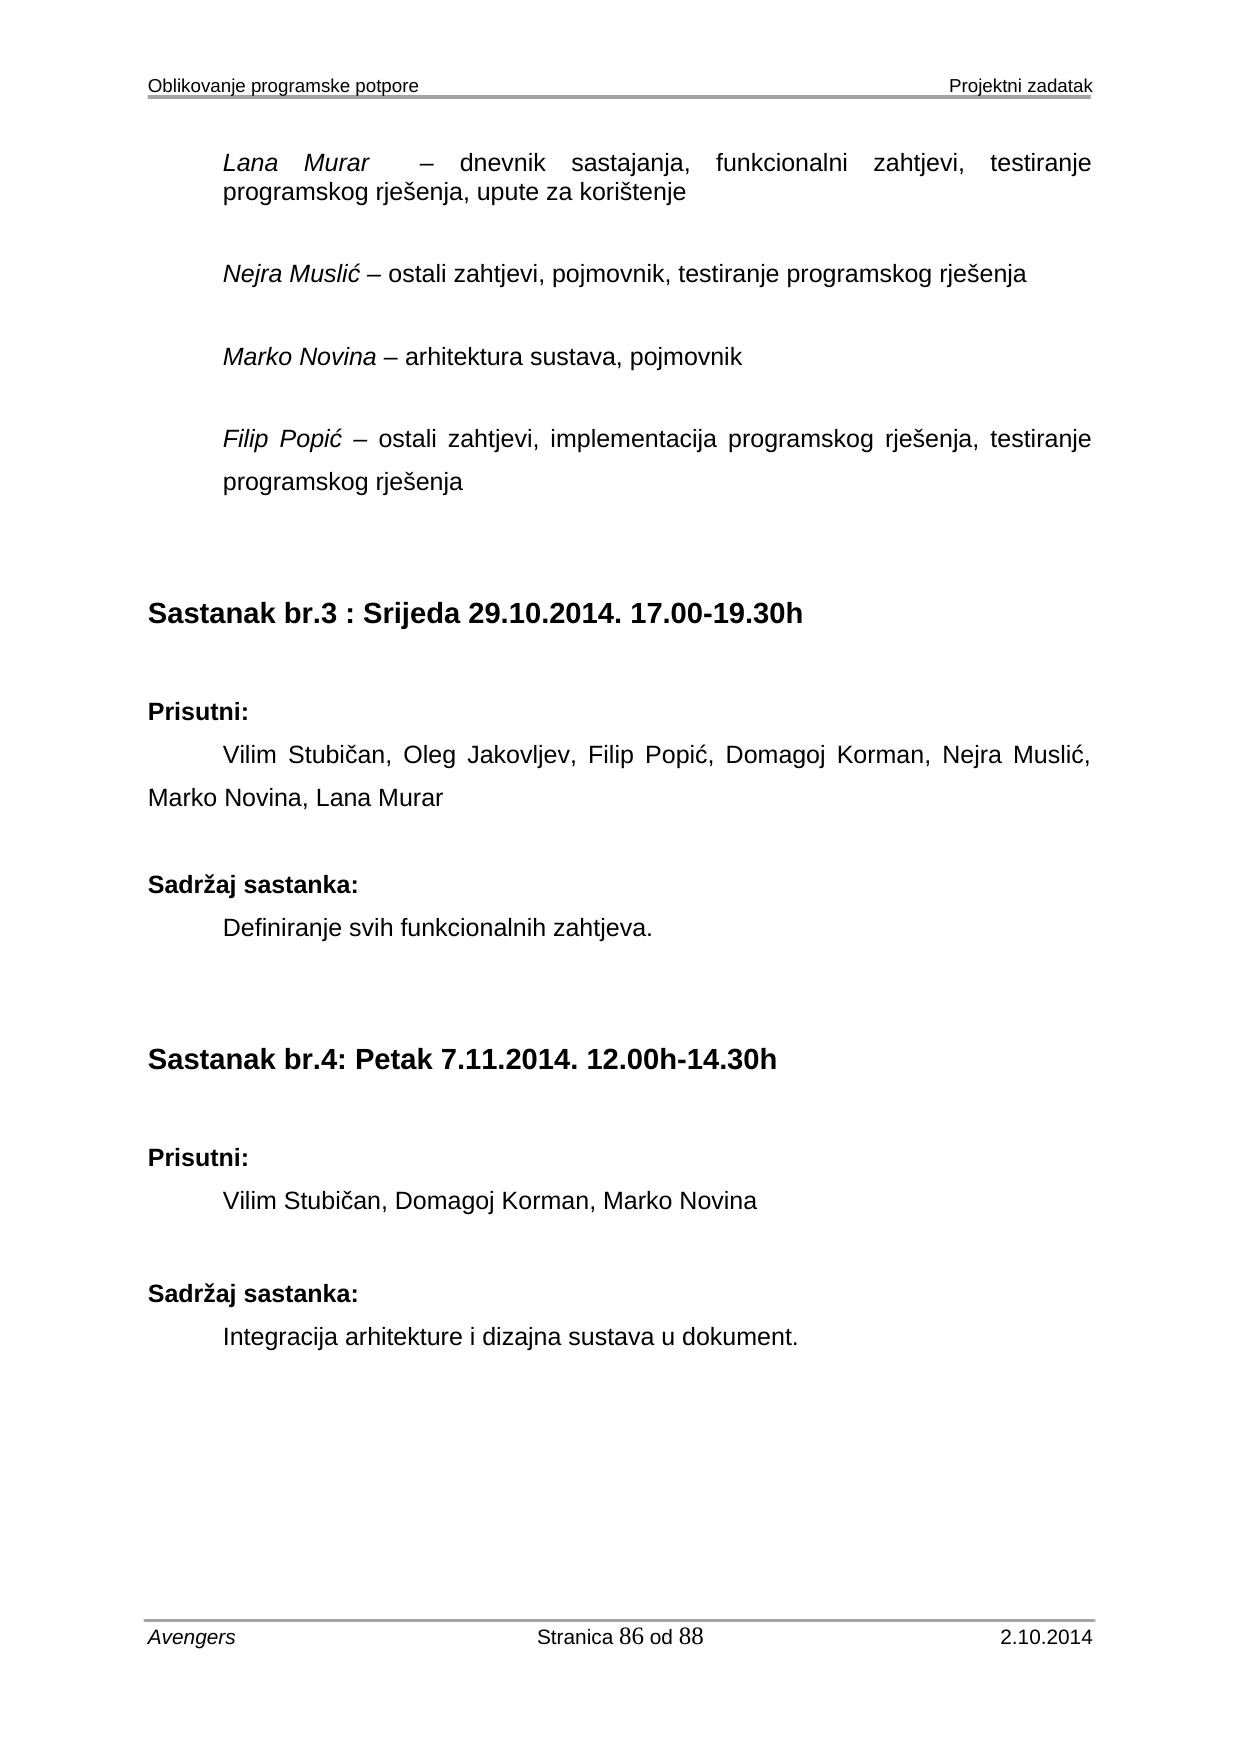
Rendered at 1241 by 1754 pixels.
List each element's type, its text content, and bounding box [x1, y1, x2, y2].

text Prisutni: [148, 1143, 1092, 1171]
text Marko Novina – arhitektura sustava, pojmovnik [148, 341, 1092, 370]
text Sastanak br.3 : Srijeda 29.10.2014. 17.00-19.30h [148, 596, 1092, 630]
text Filip Popić – ostali zahtjevi, implementacija programskog rješenja, testiranje programskog rješenja [223, 424, 1092, 496]
text Vilim Stubičan, Oleg Jakovljev, Filip Popić, Domagoj Korman, Nejra Muslić, Marko Novina, Lana Murar [148, 740, 1092, 812]
text Prisutni: [148, 697, 1092, 726]
text Definiranje svih funkcionalnih zahtjeva. [148, 913, 1092, 941]
text Lana Murar – dnevnik sastajanja, funkcionalni zahtjevi, testiranje programskog rješenja, upute za korištenje [223, 148, 1092, 205]
text Nejra Muslić – ostali zahtjevi, pojmovnik, testiranje programskog rješenja [148, 259, 1092, 288]
text Vilim Stubičan, Domagoj Korman, Marko Novina [148, 1186, 1092, 1214]
text Sastanak br.4: Petak 7.11.2014. 12.00h-14.30h [148, 1042, 1092, 1076]
text Integracija arhitekture i dizajna sustava u dokument. [148, 1322, 1092, 1351]
text Sadržaj sastanka: [148, 869, 1092, 898]
text Sadržaj sastanka: [148, 1279, 1092, 1308]
picture [147, 95, 1092, 99]
